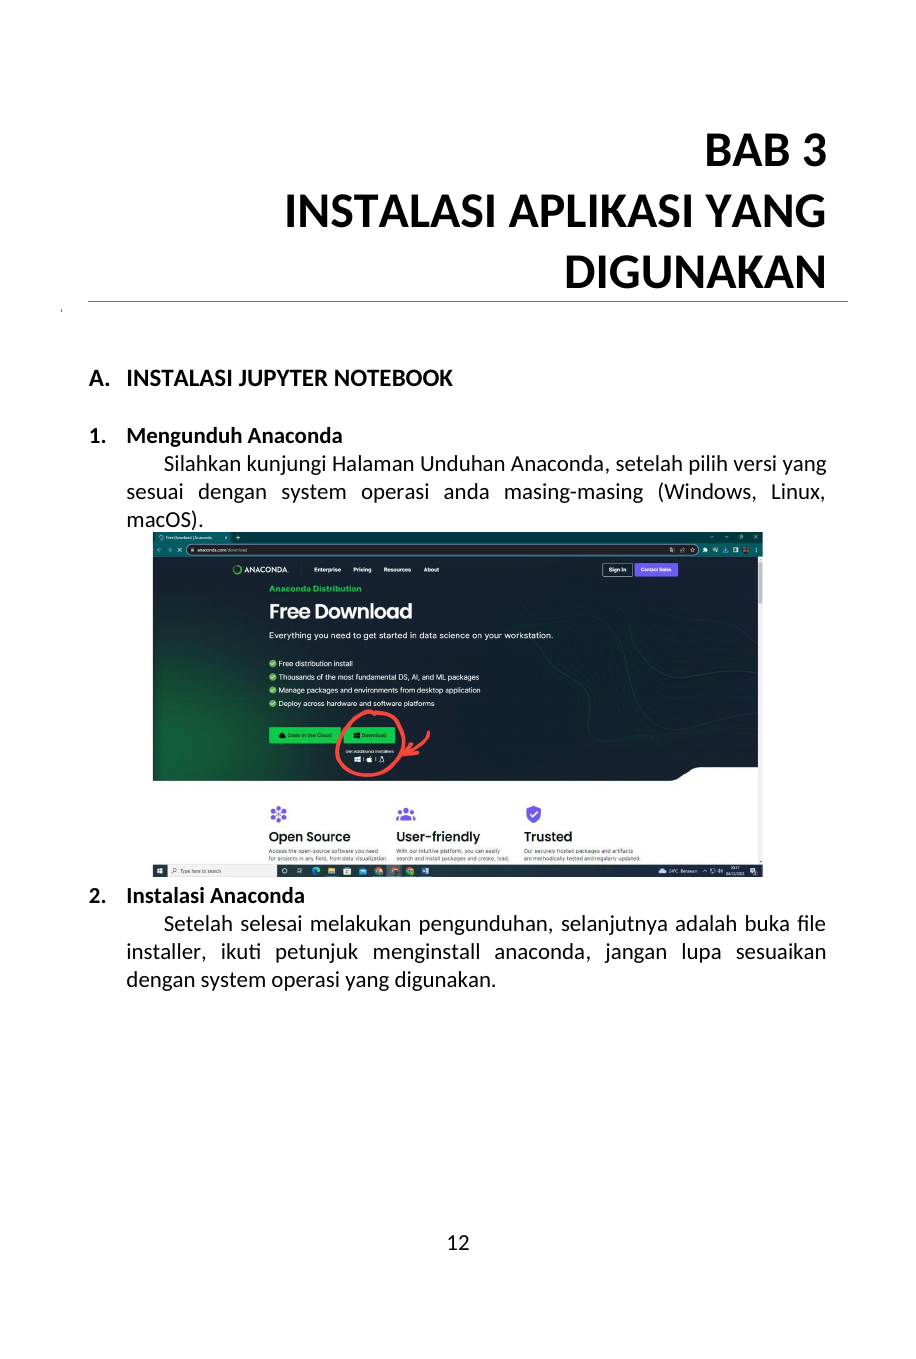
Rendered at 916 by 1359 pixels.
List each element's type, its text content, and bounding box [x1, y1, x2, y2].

text INSTALASI APLIKASI YANG DIGUNAKAN [89, 179, 827, 301]
list INSTALASI JUPYTER NOTEBOOK [89, 362, 827, 393]
list Instalasi Anaconda [89, 881, 827, 909]
picture [152, 532, 763, 877]
list Mengunduh Anaconda [89, 421, 827, 449]
list Silahkan kunjungi Halaman Unduhan Anaconda, setelah pilih versi yang sesuai dengan system operasi anda masing-masing (Windows, Linux, macOS). [126, 449, 827, 533]
list Setelah selesai melakukan pengunduhan, selanjutnya adalah buka file installer, ikuti petunjuk menginstall anaconda, jangan lupa sesuaikan dengan system operasi yang digunakan. [126, 909, 827, 993]
text BAB 3 [89, 118, 827, 179]
